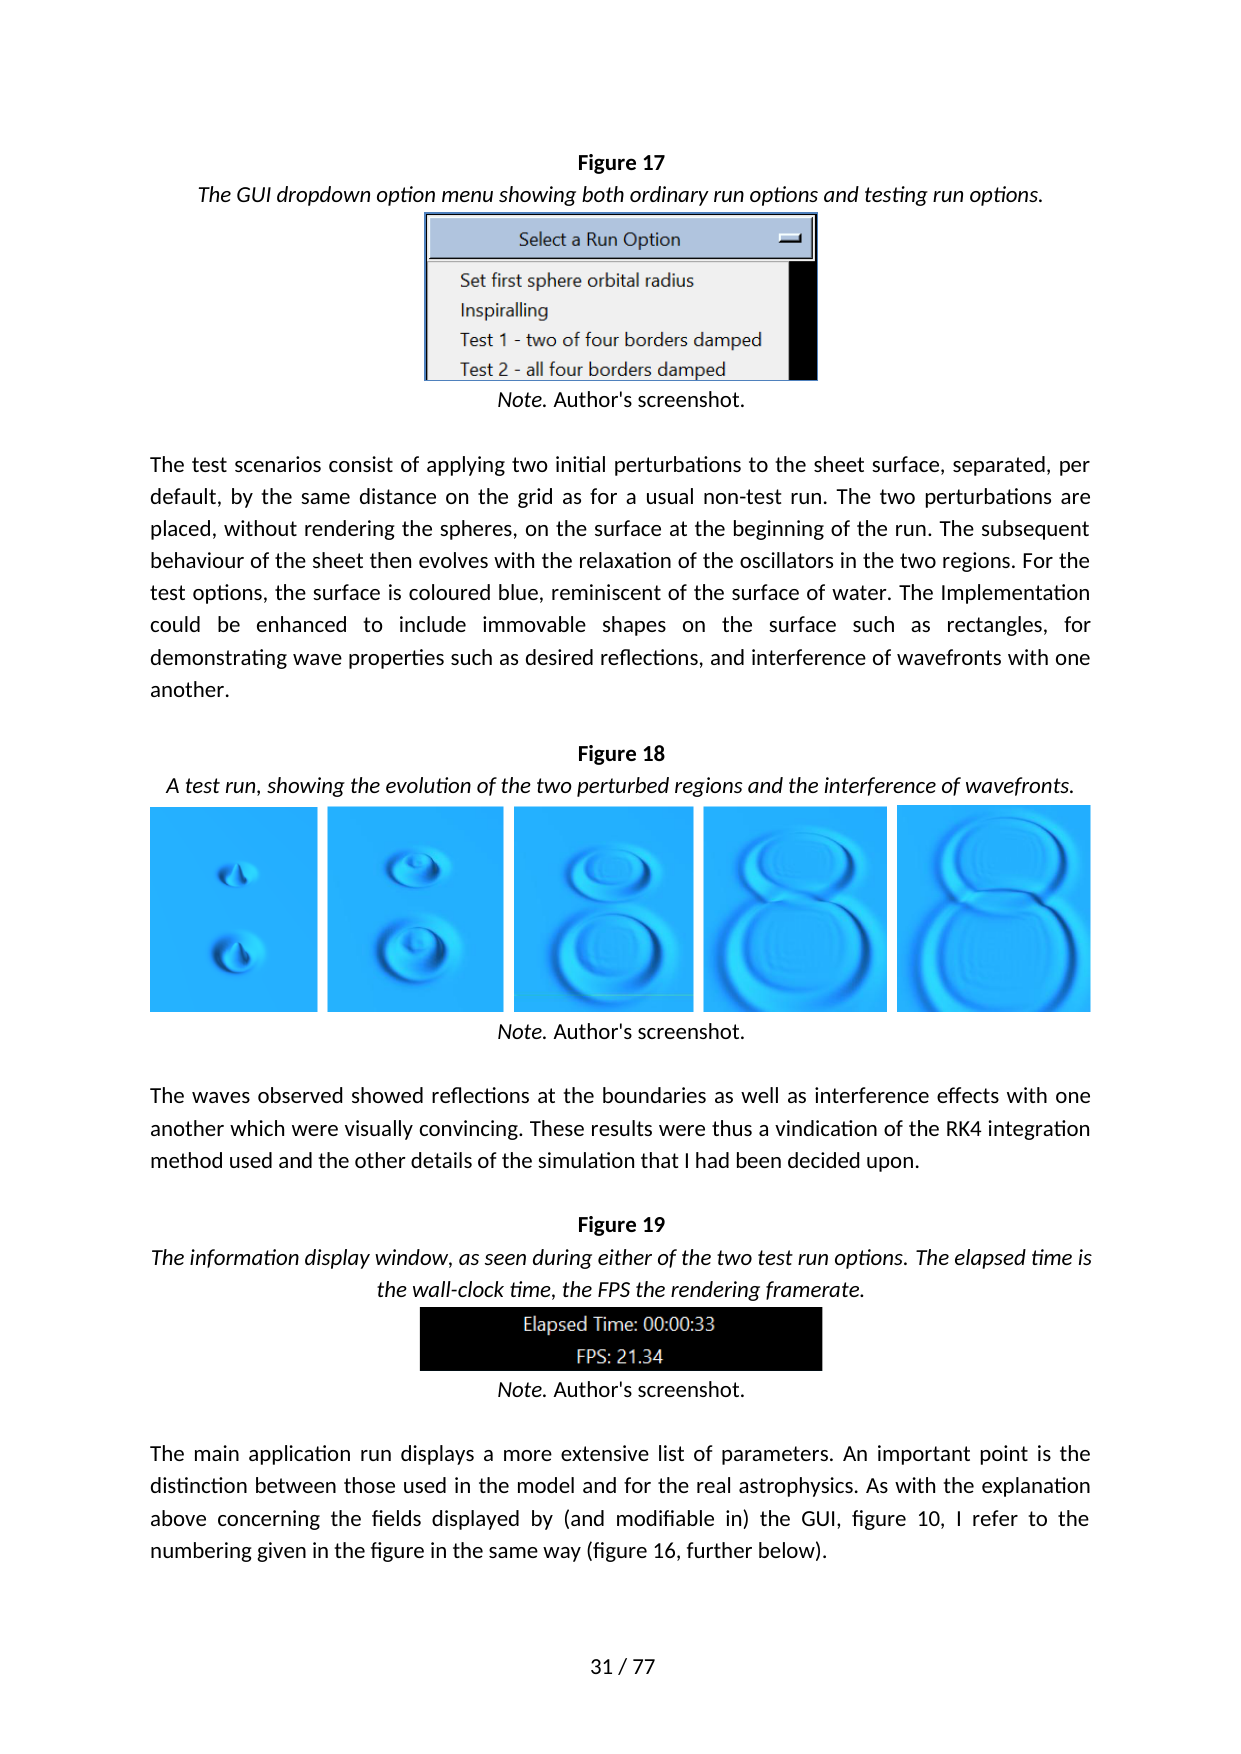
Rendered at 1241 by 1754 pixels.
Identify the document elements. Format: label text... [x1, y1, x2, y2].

picture [150, 803, 1102, 1014]
text The main application run displays a more extensive list of parameters. An important point is the distinction between those used in the model and for the real astrophysics. As with the explanation above concerning the fields displayed by (and modifiable in) the GUI, figure 10, I refer to the numbering given in the figure in the same way (figure 16, further below). [150, 1439, 1092, 1564]
text Figure 18 [150, 739, 1092, 767]
picture [426, 214, 817, 380]
text Figure 17 [150, 148, 1092, 176]
text A test run, showing the evolution of the two perturbed regions and the interference of wavefronts. [150, 772, 1092, 799]
text Figure 19 [150, 1210, 1092, 1238]
text Note. Author's screenshot. [150, 1375, 1092, 1403]
text The GUI dropdown option menu showing both ordinary run options and testing run options. [150, 180, 1092, 208]
text The test scenarios consist of applying two initial perturbations to the sheet surface, separated, per default, by the same distance on the grid as for a usual non-test run. The two perturbations are placed, without rendering the spheres, on the surface at the beginning of the run. The subsequent behaviour of the sheet then evolves with the relaxation of the oscillators in the two regions. For the test options, the surface is coloured blue, reminiscent of the surface of water. The Implementation could be enhanced to include immovable shapes on the surface such as rectangles, for demonstrating wave properties such as desired reflections, and interference of wavefronts with one another. [150, 450, 1092, 703]
picture [419, 1307, 823, 1371]
text The information display window, as seen during either of the two test run options. The elapsed time is the wall-clock time, the FPS the rendering framerate. [150, 1243, 1092, 1303]
text The waves observed showed reflections at the boundaries as well as interference effects with one another which were visually convincing. These results were thus a vindication of the RK4 integration method used and the other details of the simulation that I had been decided upon. [150, 1082, 1092, 1174]
text Note. Author's screenshot. [150, 385, 1092, 413]
text Note. Author's screenshot. [150, 1017, 1092, 1045]
